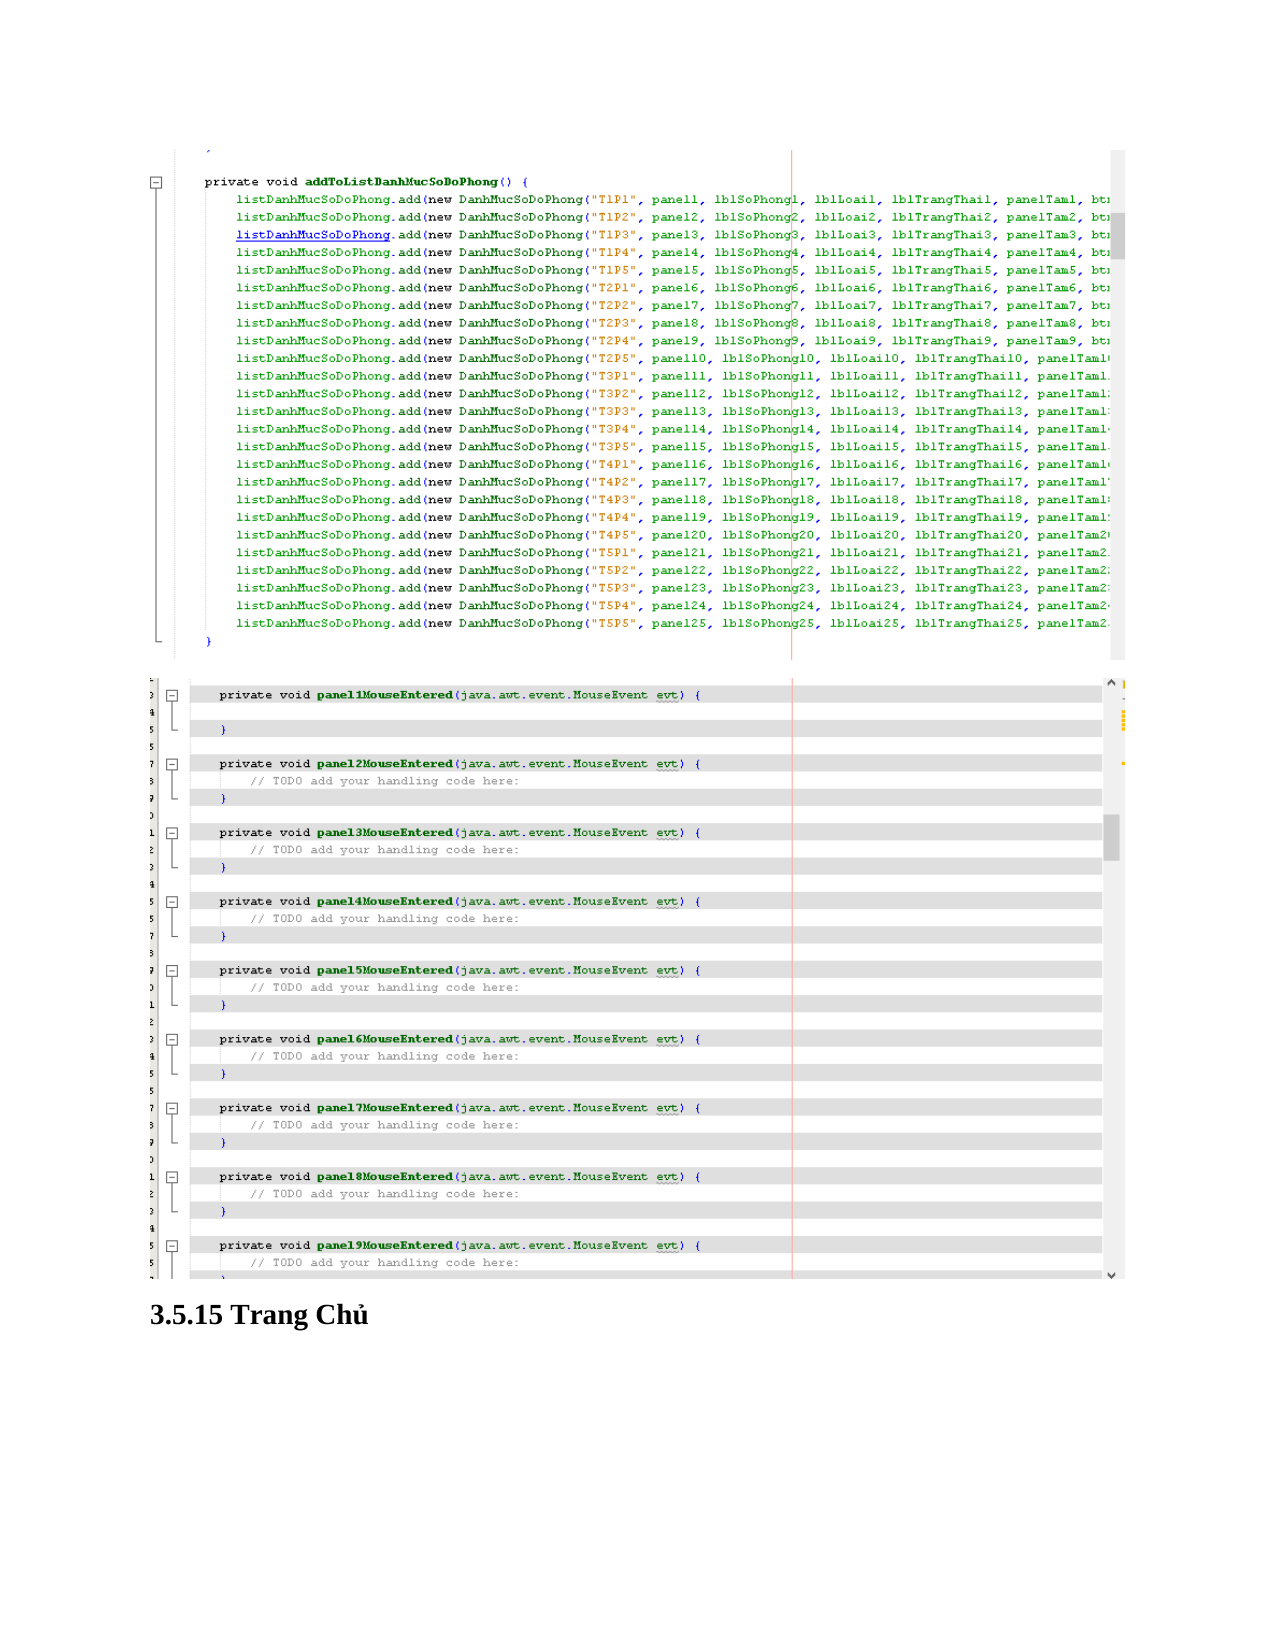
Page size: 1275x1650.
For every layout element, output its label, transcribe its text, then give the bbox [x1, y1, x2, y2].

text 3.5.15 Trang Chủ [150, 1297, 1125, 1331]
picture [150, 678, 1125, 1279]
picture [150, 150, 1125, 660]
